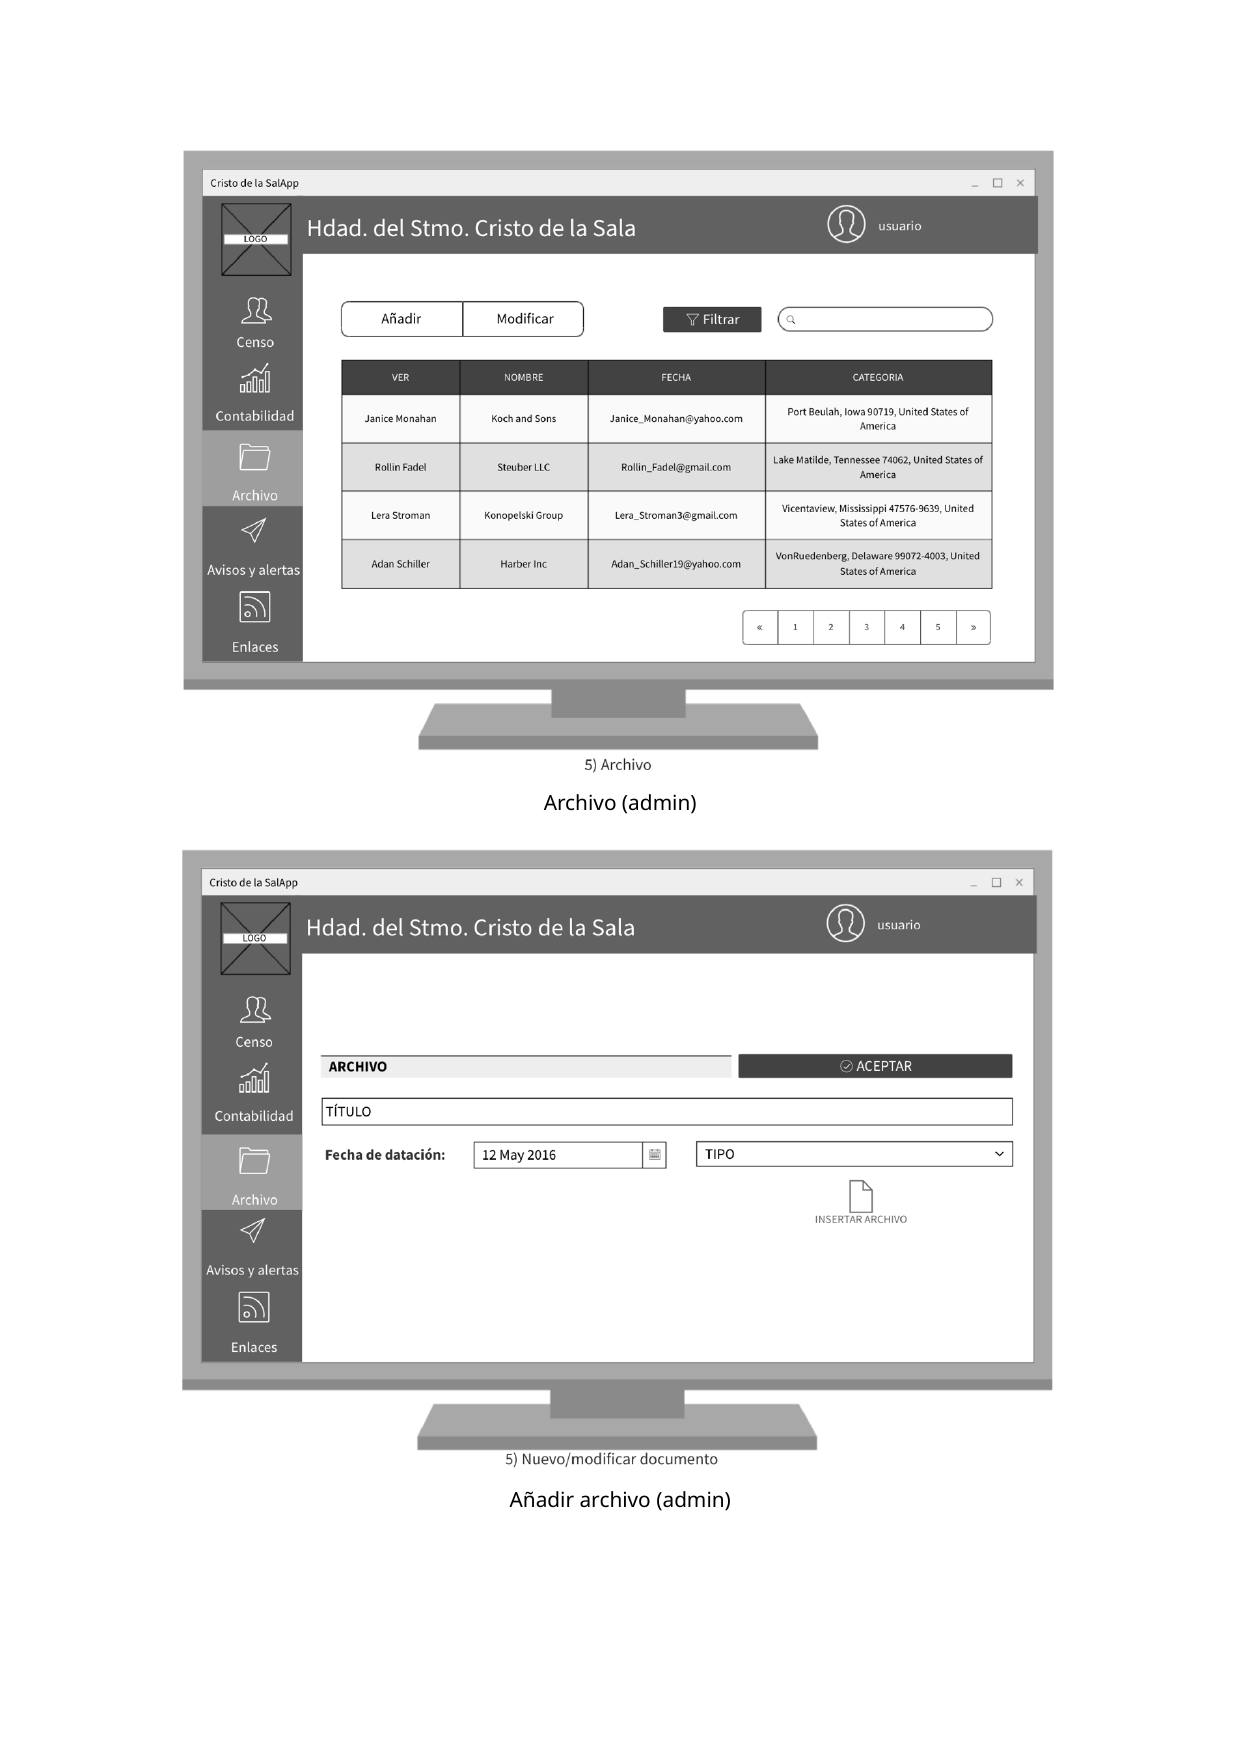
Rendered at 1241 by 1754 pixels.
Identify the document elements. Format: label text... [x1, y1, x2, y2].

text Añadir archivo (admin) [177, 1485, 1063, 1514]
text Archivo (admin) [177, 788, 1063, 816]
picture [177, 147, 1063, 774]
picture [177, 845, 1063, 1472]
